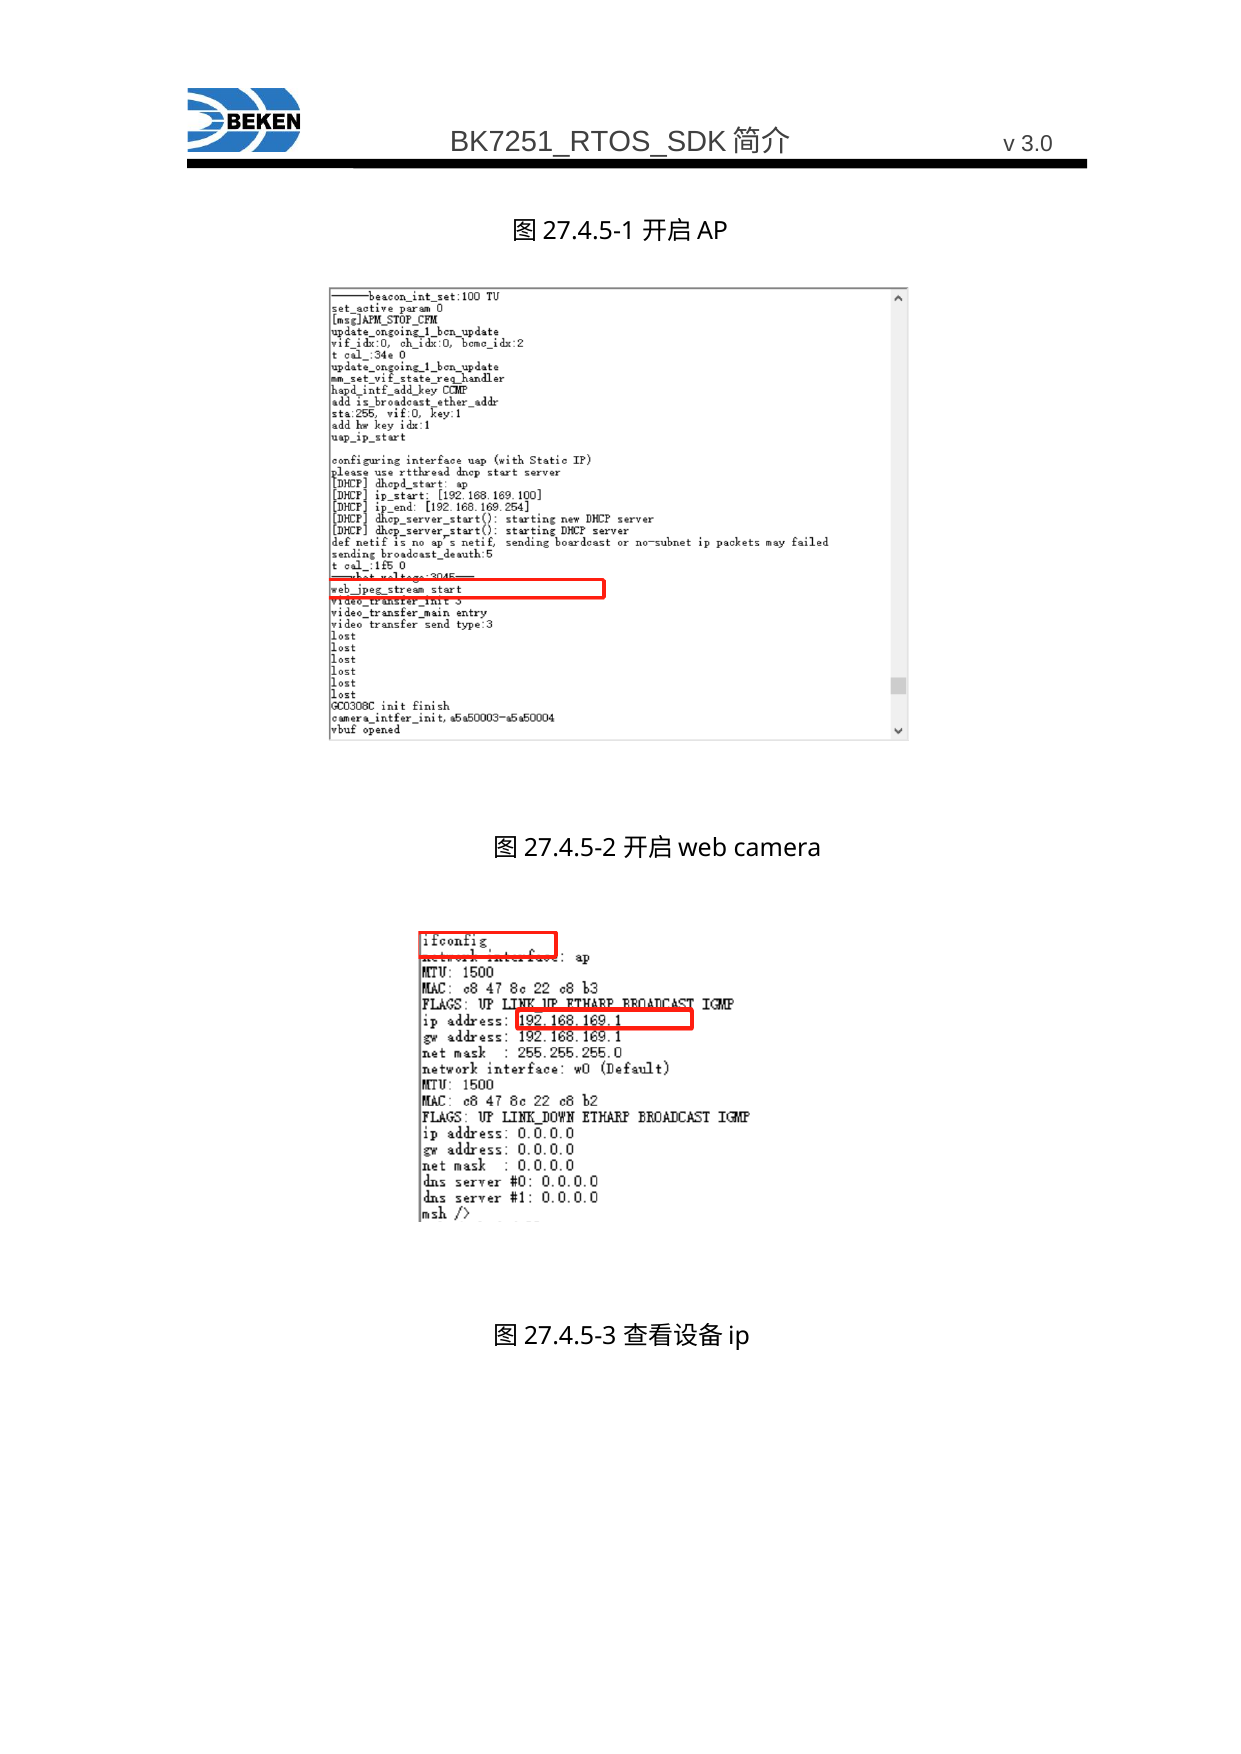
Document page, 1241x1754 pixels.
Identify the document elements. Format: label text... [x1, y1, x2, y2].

picture [328, 287, 909, 741]
picture [187, 88, 300, 152]
text 图27.4.5-2 开启web camera [450, 813, 1053, 878]
picture [418, 931, 822, 1222]
text 图27.4.5-3 查看设备ip [450, 1301, 1053, 1366]
text 图27.4.5-1 开启AP [187, 196, 1053, 261]
